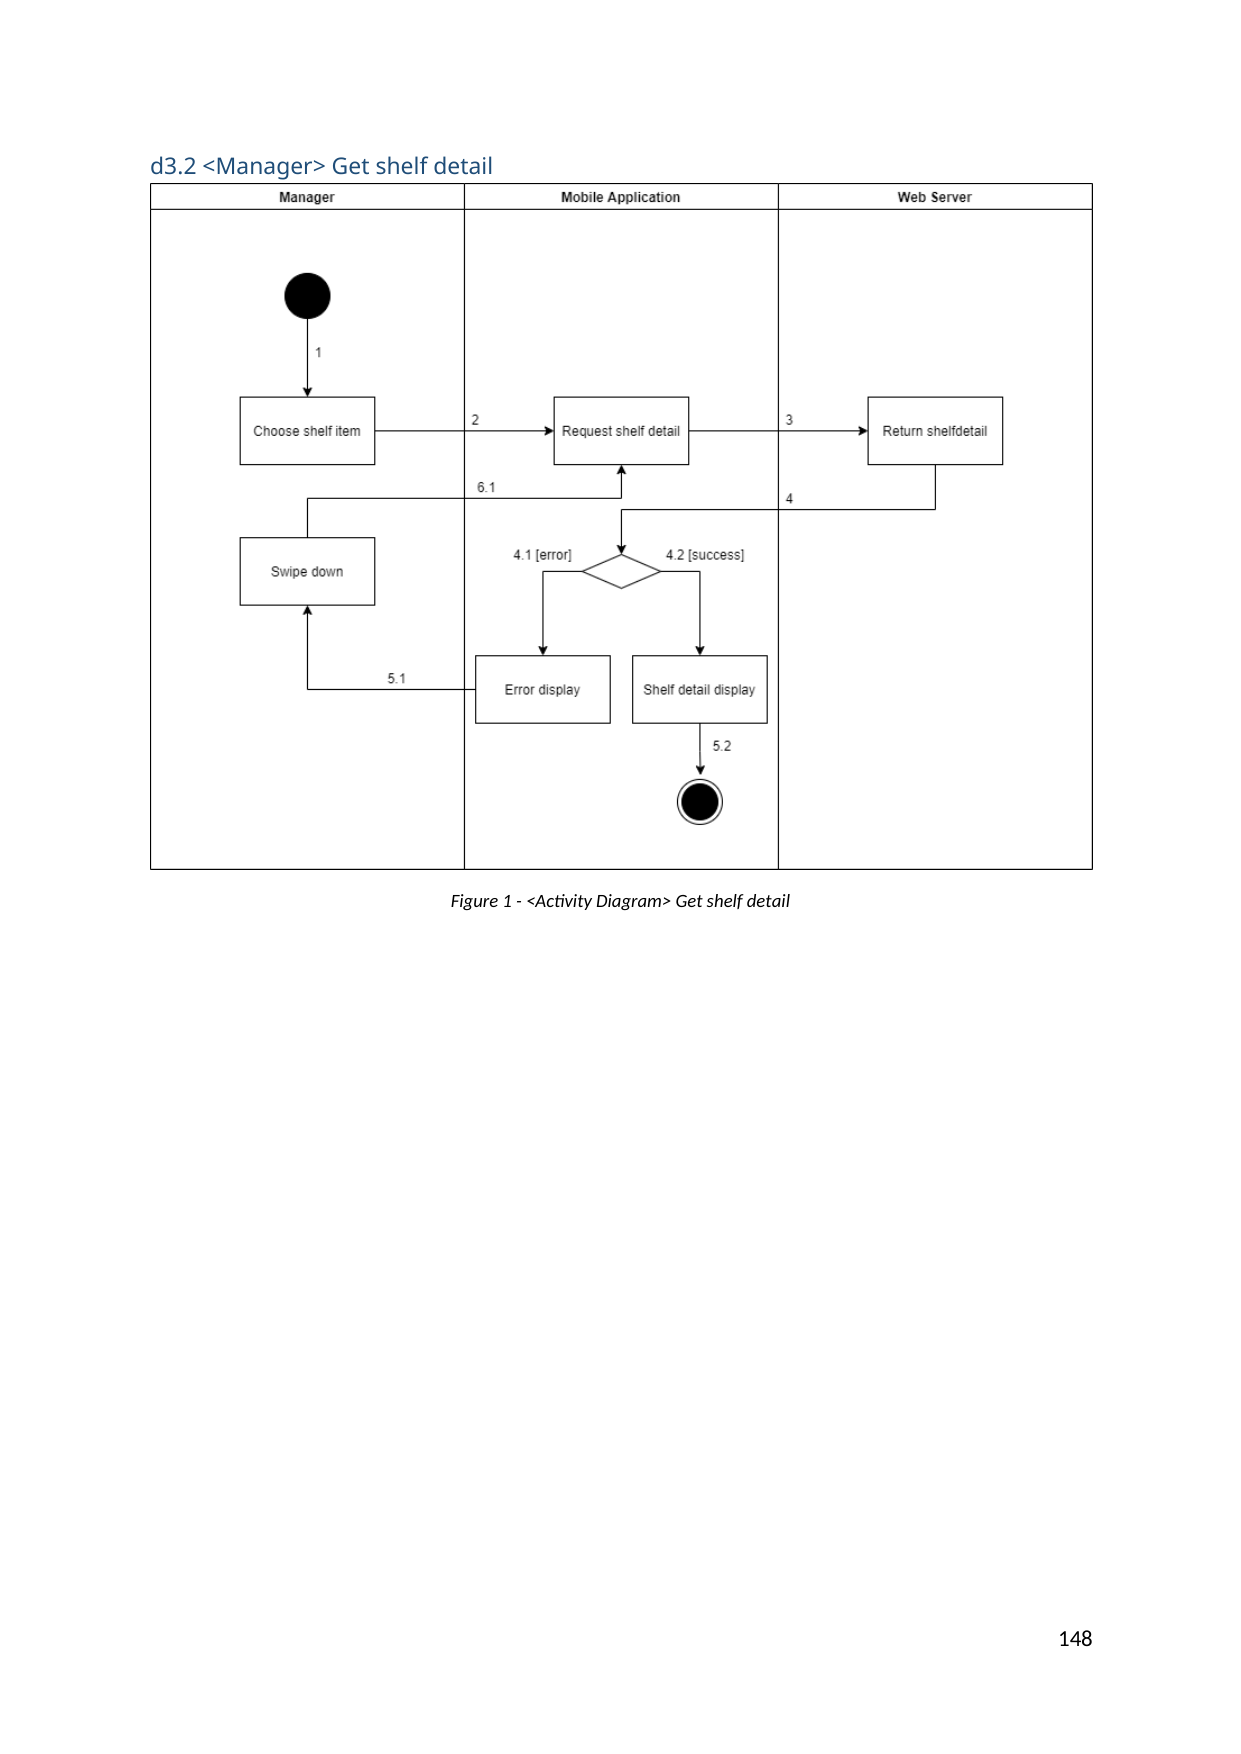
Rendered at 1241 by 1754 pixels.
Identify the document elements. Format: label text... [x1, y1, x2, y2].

picture [150, 183, 1093, 870]
subtitle d3.2 <Manager> Get shelf detail [150, 150, 1093, 181]
text Figure 1 - <Activity Diagram> Get shelf detail [150, 889, 1093, 912]
